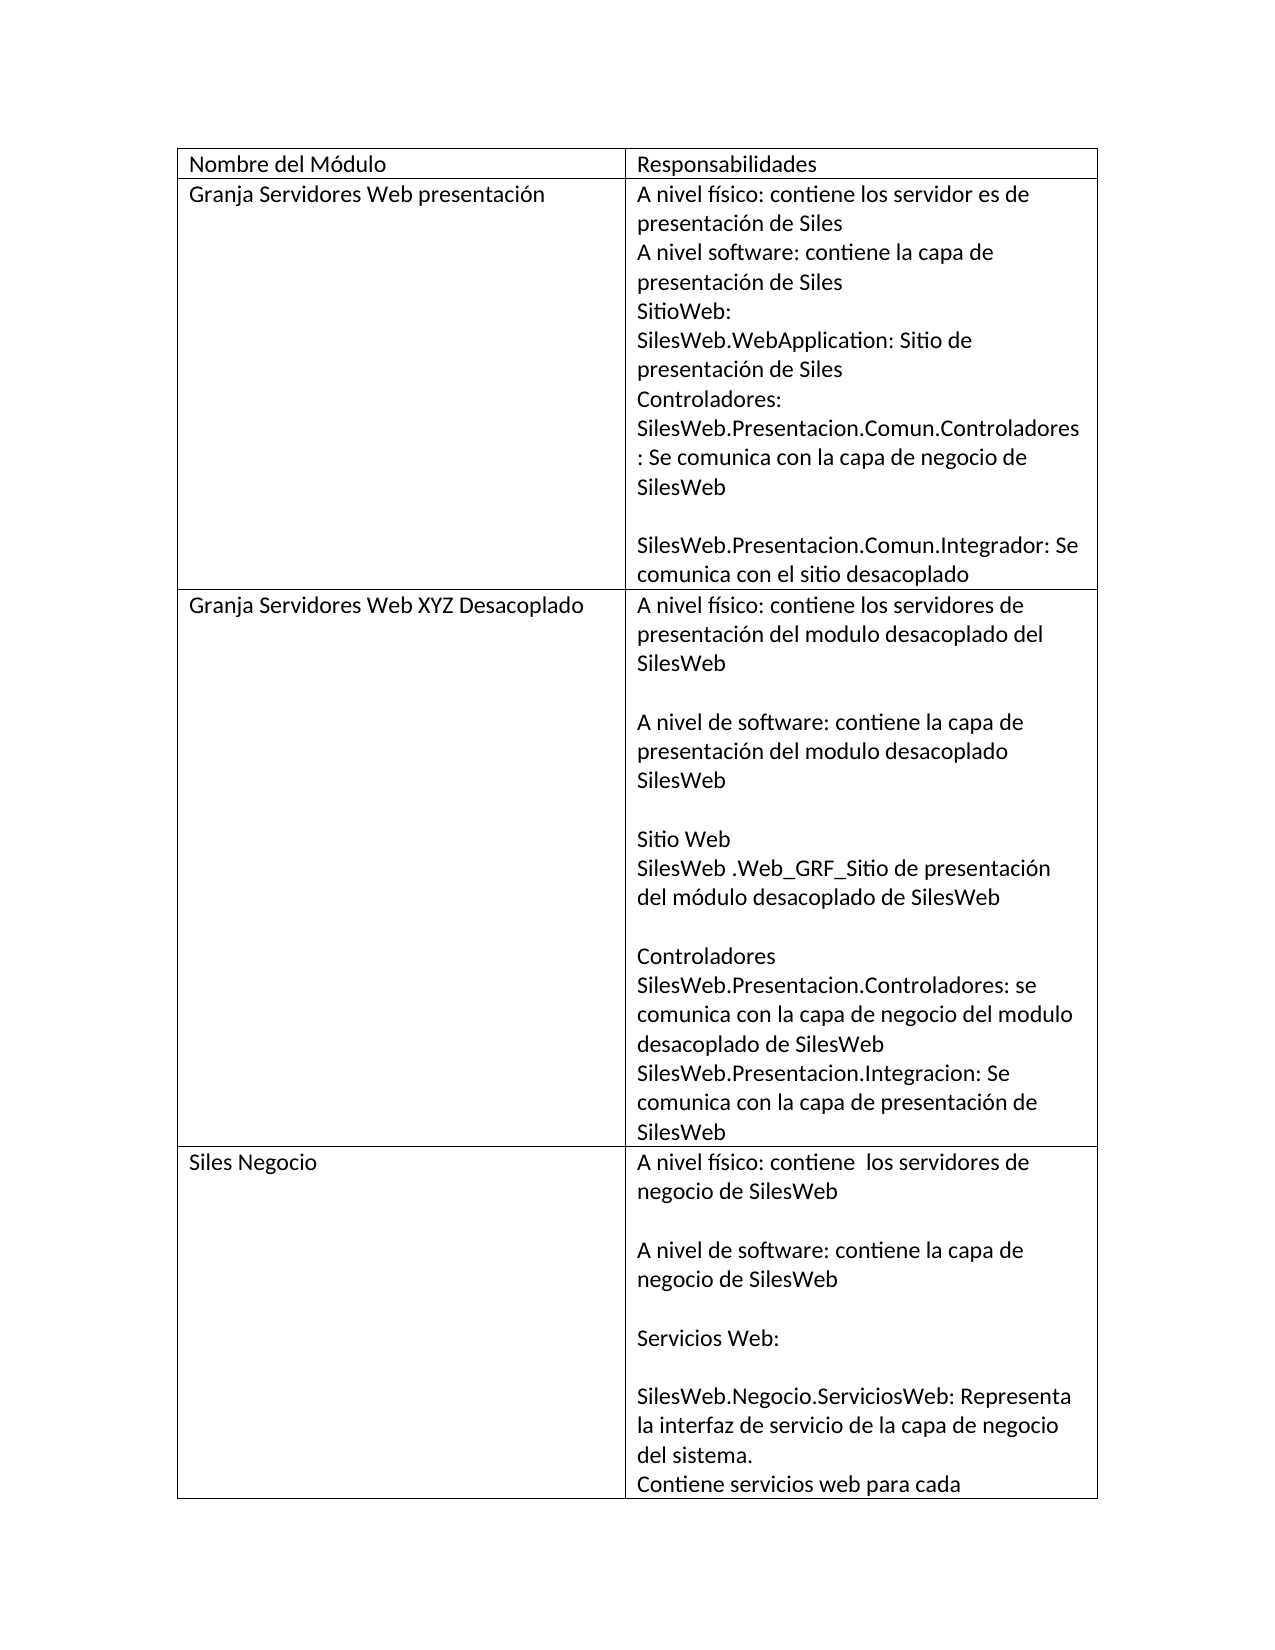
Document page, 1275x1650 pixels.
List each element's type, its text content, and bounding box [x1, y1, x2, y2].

table_cell Siles Negocio [178, 1147, 625, 1498]
table_header Nombre del Módulo [178, 149, 625, 178]
table_cell Granja Servidores Web presentación [178, 179, 625, 589]
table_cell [626, 1147, 1097, 1498]
table_cell A nivel físico: contiene los servidores de presentación del modulo desacoplado del SilesWeb A nivel de software: contiene la capa de presentación del modulo desacoplado SilesWeb Sitio Web SilesWeb .Web_GRF_Sitio de presentación del módulo desacoplado de SilesWeb Controladores SilesWeb.Presentacion.Controladores: se comunica con la capa de negocio del modulo desacoplado de SilesWeb SilesWeb.Presentacion.Integracion: Se comunica con la capa de presentación de SilesWeb [626, 590, 1097, 1146]
table_header Responsabilidades [626, 149, 1097, 178]
table_cell A nivel físico: contiene los servidor es de presentación de Siles A nivel software: contiene la capa de presentación de Siles SitioWeb: SilesWeb.WebApplication: Sitio de presentación de Siles Controladores: SilesWeb.Presentacion.Comun.Controladores: Se comunica con la capa de negocio de SilesWeb SilesWeb.Presentacion.Comun.Integrador: Se comunica con el sitio desacoplado [626, 179, 1097, 589]
table_cell Granja Servidores Web XYZ Desacoplado [178, 590, 625, 1146]
